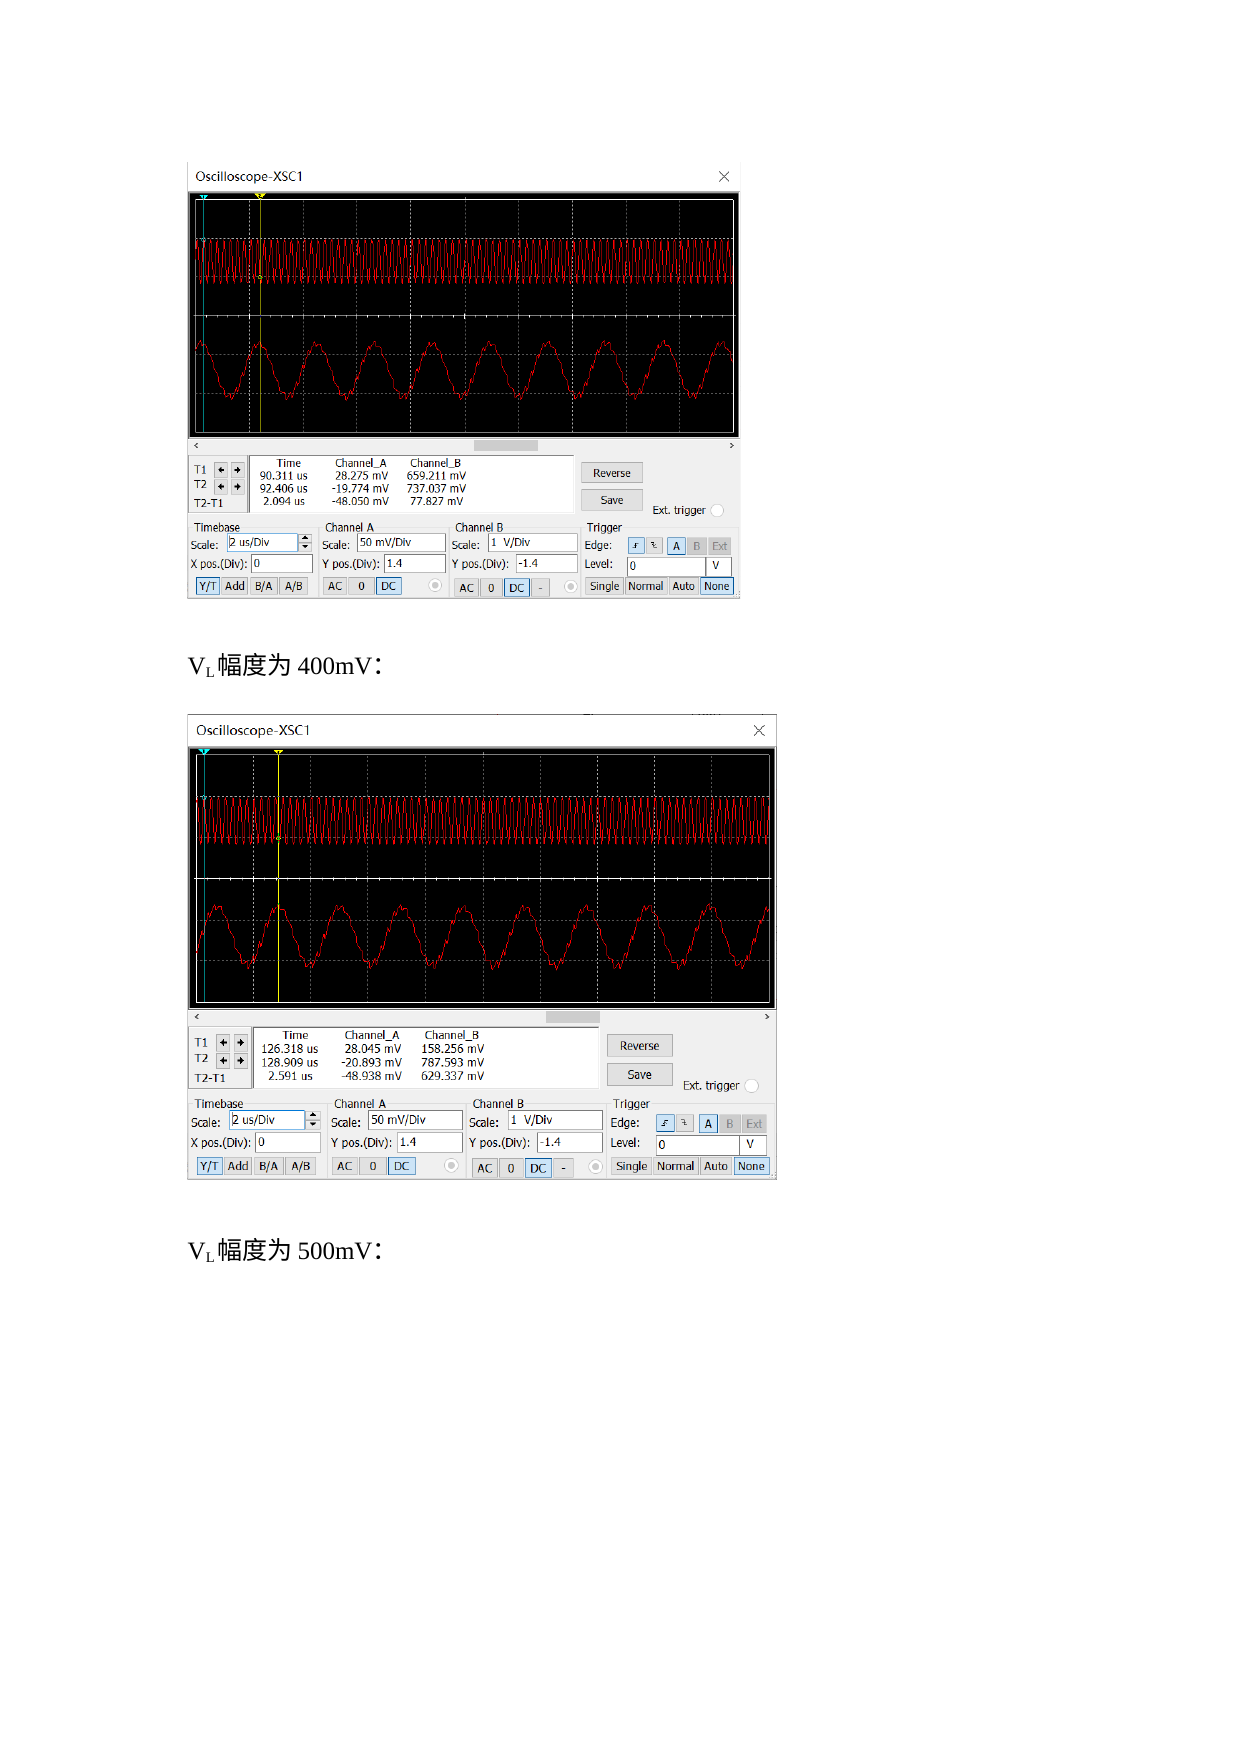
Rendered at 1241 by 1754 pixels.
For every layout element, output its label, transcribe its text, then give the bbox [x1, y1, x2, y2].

text VL幅度为400mV： [187, 631, 1053, 696]
picture [187, 714, 777, 1180]
picture [187, 162, 741, 599]
text VL幅度为500mV： [187, 1216, 1053, 1281]
